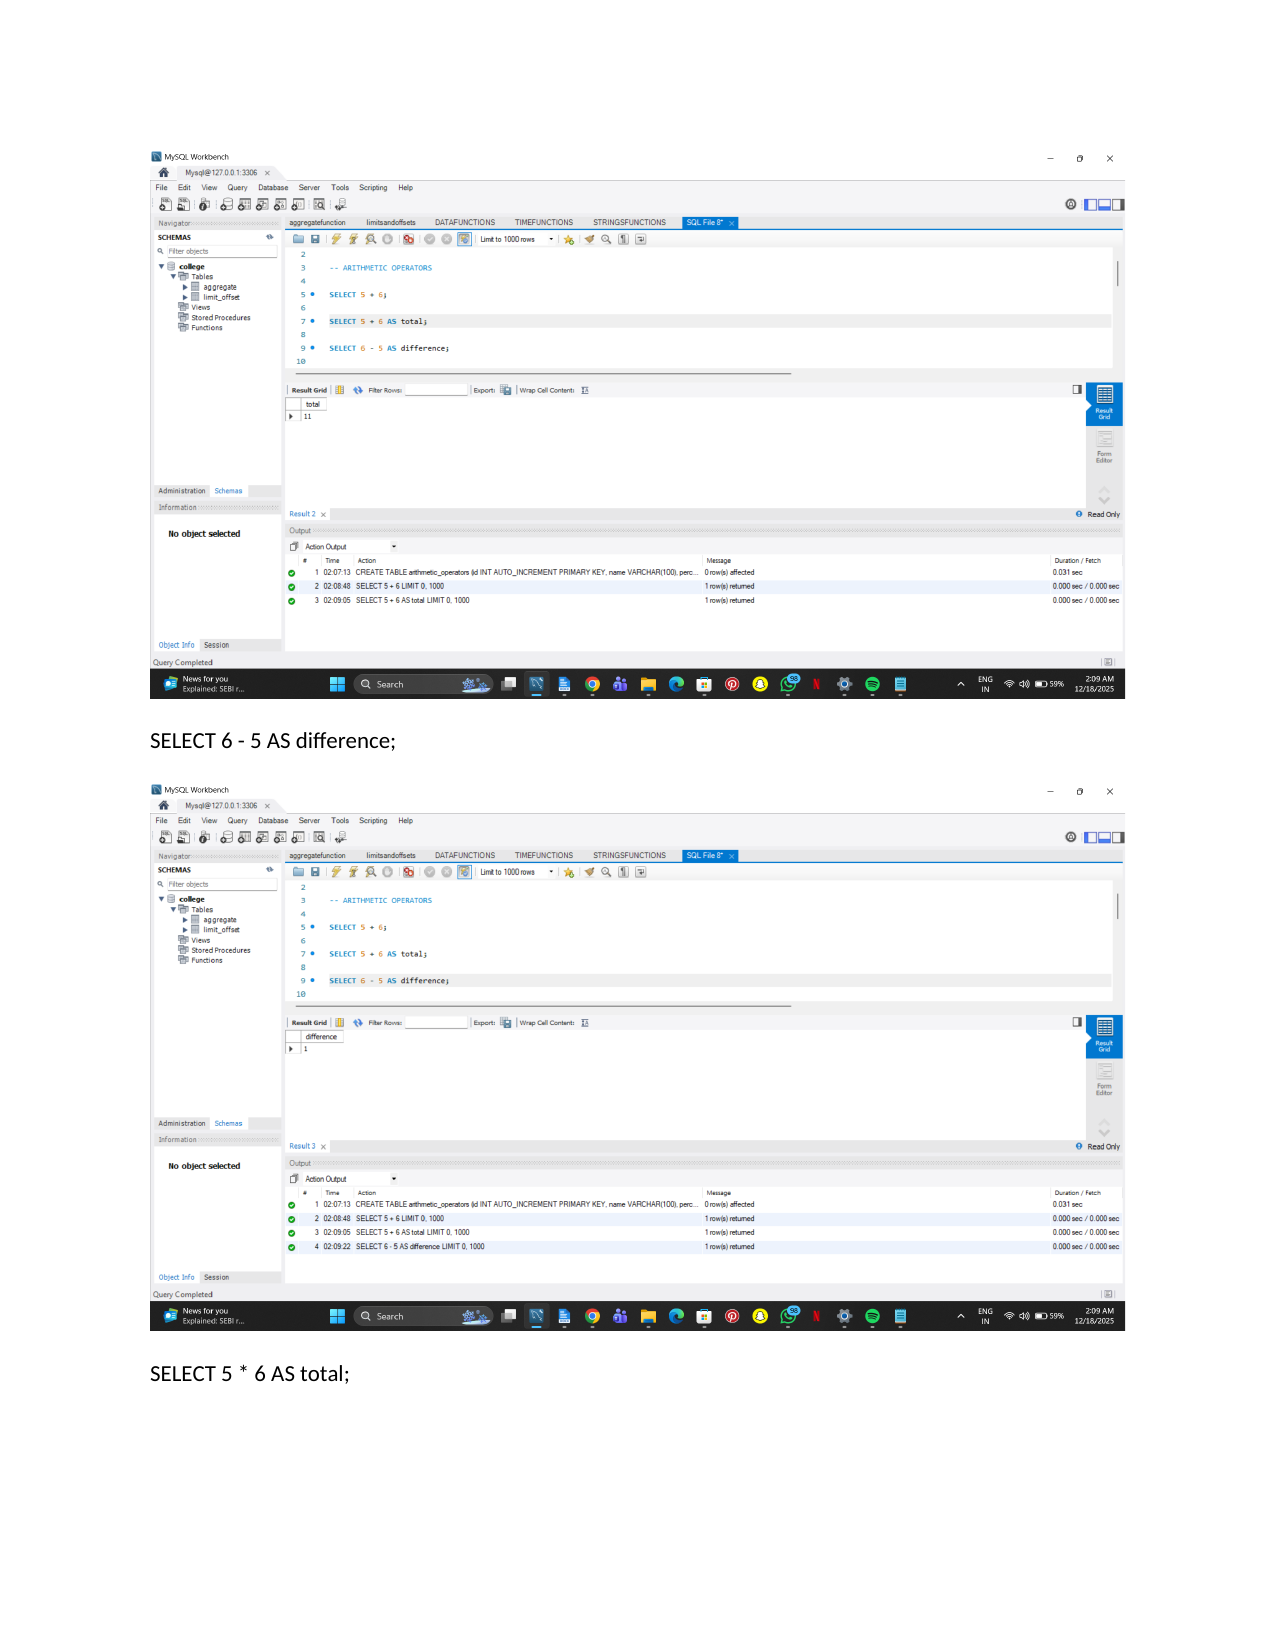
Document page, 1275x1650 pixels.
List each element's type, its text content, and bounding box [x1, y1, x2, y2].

text SELECT 5 * 6 AS total; [150, 1359, 1125, 1387]
text SELECT 6 - 5 AS difference; [150, 726, 1125, 754]
